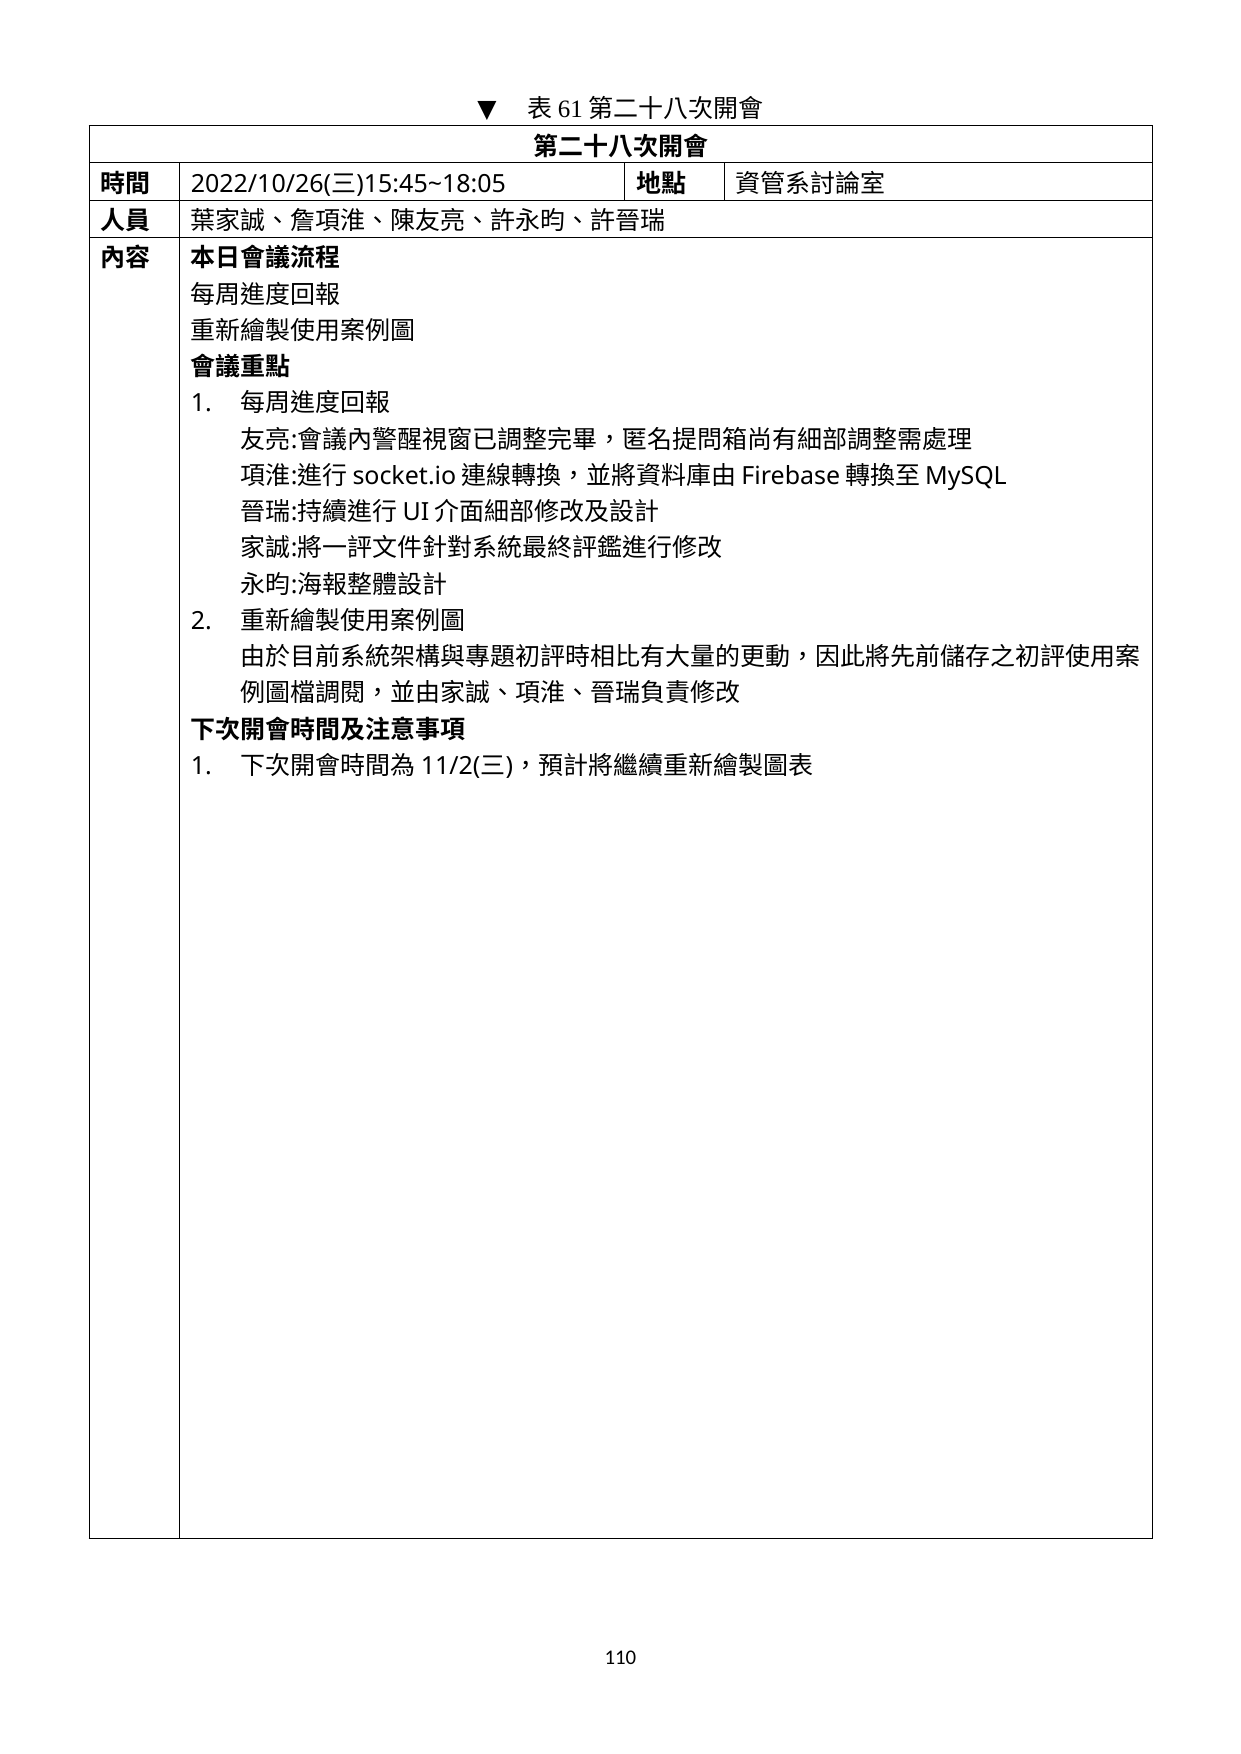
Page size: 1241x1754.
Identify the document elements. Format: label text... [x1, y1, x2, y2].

table_cell 人員 [90, 201, 179, 237]
table_cell 內容 [90, 238, 179, 1538]
table_cell 資管系討論室 [725, 163, 1152, 199]
table_cell 本日會議流程 每周進度回報 重新繪製使用案例圖 會議重點 每周進度回報 友亮:會議內警醒視窗已調整完畢，匿名提問箱尚有細部調整需處理 項淮:進行socket.io連線轉換，並將資料庫由Firebase轉換至MySQL 晉瑞:持續進行UI介面細部修改及設計 家誠:將一評文件針對系統最終評鑑進行修改 永昀:海報整體設計 重新繪製使用案例圖 由於目前系統架構與專題初評時相比有大量的更動，因此將先前儲存之初評使用案例圖檔調閱，並由家誠、項淮、晉瑞負責修改 下次開會時間及注意事項 下次開會時間為11/2(三)，預計將繼續重新繪製圖表 [180, 238, 1152, 1538]
table_cell 地點 [625, 163, 724, 199]
table_cell 葉家誠、詹項淮、陳友亮、許永昀、許晉瑞 [180, 201, 1152, 237]
table_cell 時間 [90, 163, 179, 199]
table_cell 2022/10/26(三)15:45~18:05 [180, 163, 624, 199]
list 表 61 第二十八次開會 [89, 89, 1152, 125]
table_header 第二十八次開會 [90, 126, 1152, 162]
